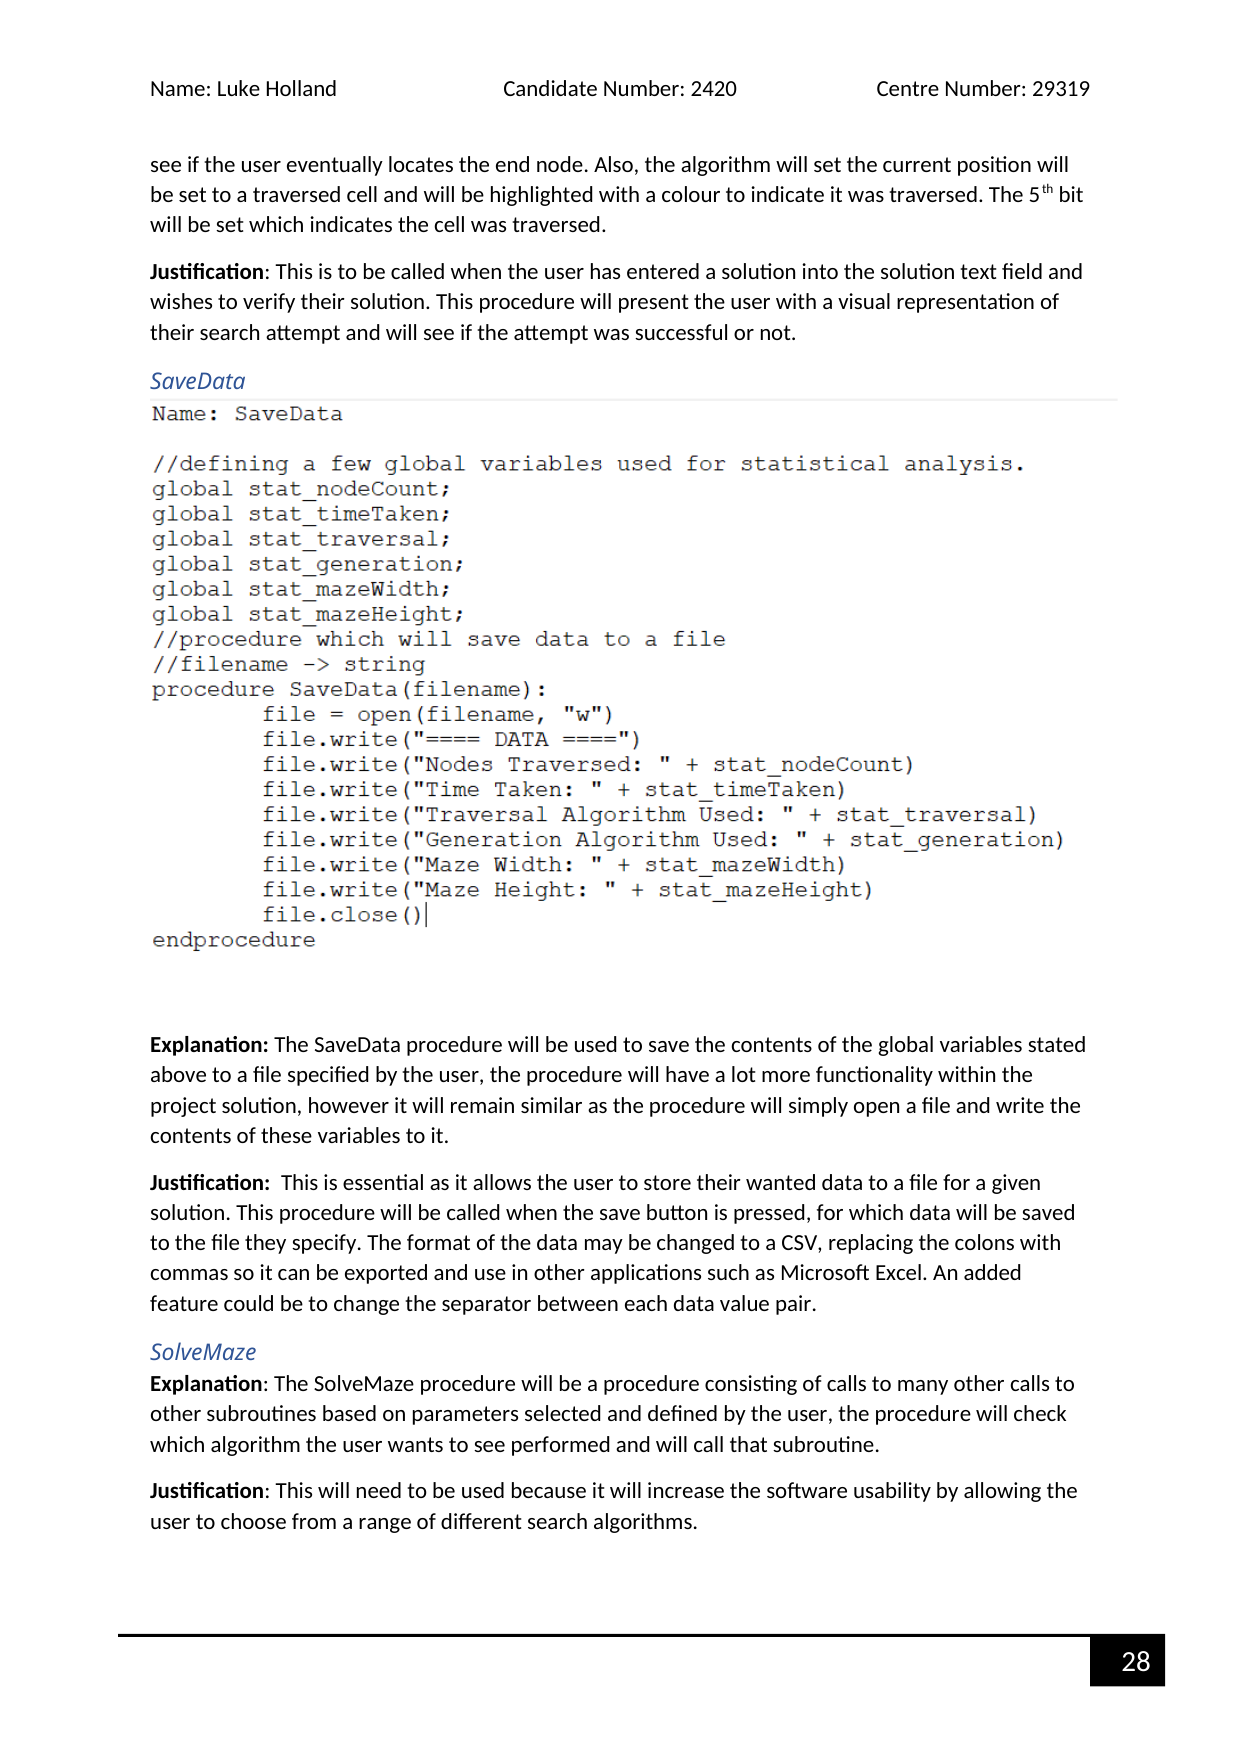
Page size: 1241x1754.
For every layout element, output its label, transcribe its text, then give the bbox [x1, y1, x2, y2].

text Explanation: The SaveData procedure will be used to save the contents of the global variables stated above to a file specified by the user, the procedure will have a lot more functionality within the project solution, however it will remain similar as the procedure will simply open a file and write the contents of these variables to it. [150, 1030, 1090, 1149]
picture [150, 398, 1118, 965]
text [150, 150, 1090, 238]
text Justification: This is to be called when the user has entered a solution into the solution text field and wishes to verify their solution. This procedure will present the user with a visual representation of their search attempt and will see if the attempt was successful or not. [150, 257, 1090, 346]
text Justification: This is essential as it allows the user to store their wanted data to a file for a given solution. This procedure will be called when the save button is pressed, for which data will be saved to the file they specify. The format of the data may be changed to a CSV, replacing the colons with commas so it can be exported and use in other applications such as Microsoft Excel. An added feature could be to change the separator between each data value pair. [150, 1168, 1090, 1317]
text Justification: This will need to be used because it will increase the software usability by allowing the user to choose from a range of different search algorithms. [150, 1477, 1090, 1535]
text Explanation: The SolveMaze procedure will be a procedure consisting of calls to many other calls to other subroutines based on parameters selected and defined by the user, the procedure will check which algorithm the user wants to see performed and will call that subroutine. [150, 1369, 1090, 1458]
subtitle SolveMaze [150, 1336, 1090, 1367]
subtitle SaveData [150, 364, 1090, 396]
